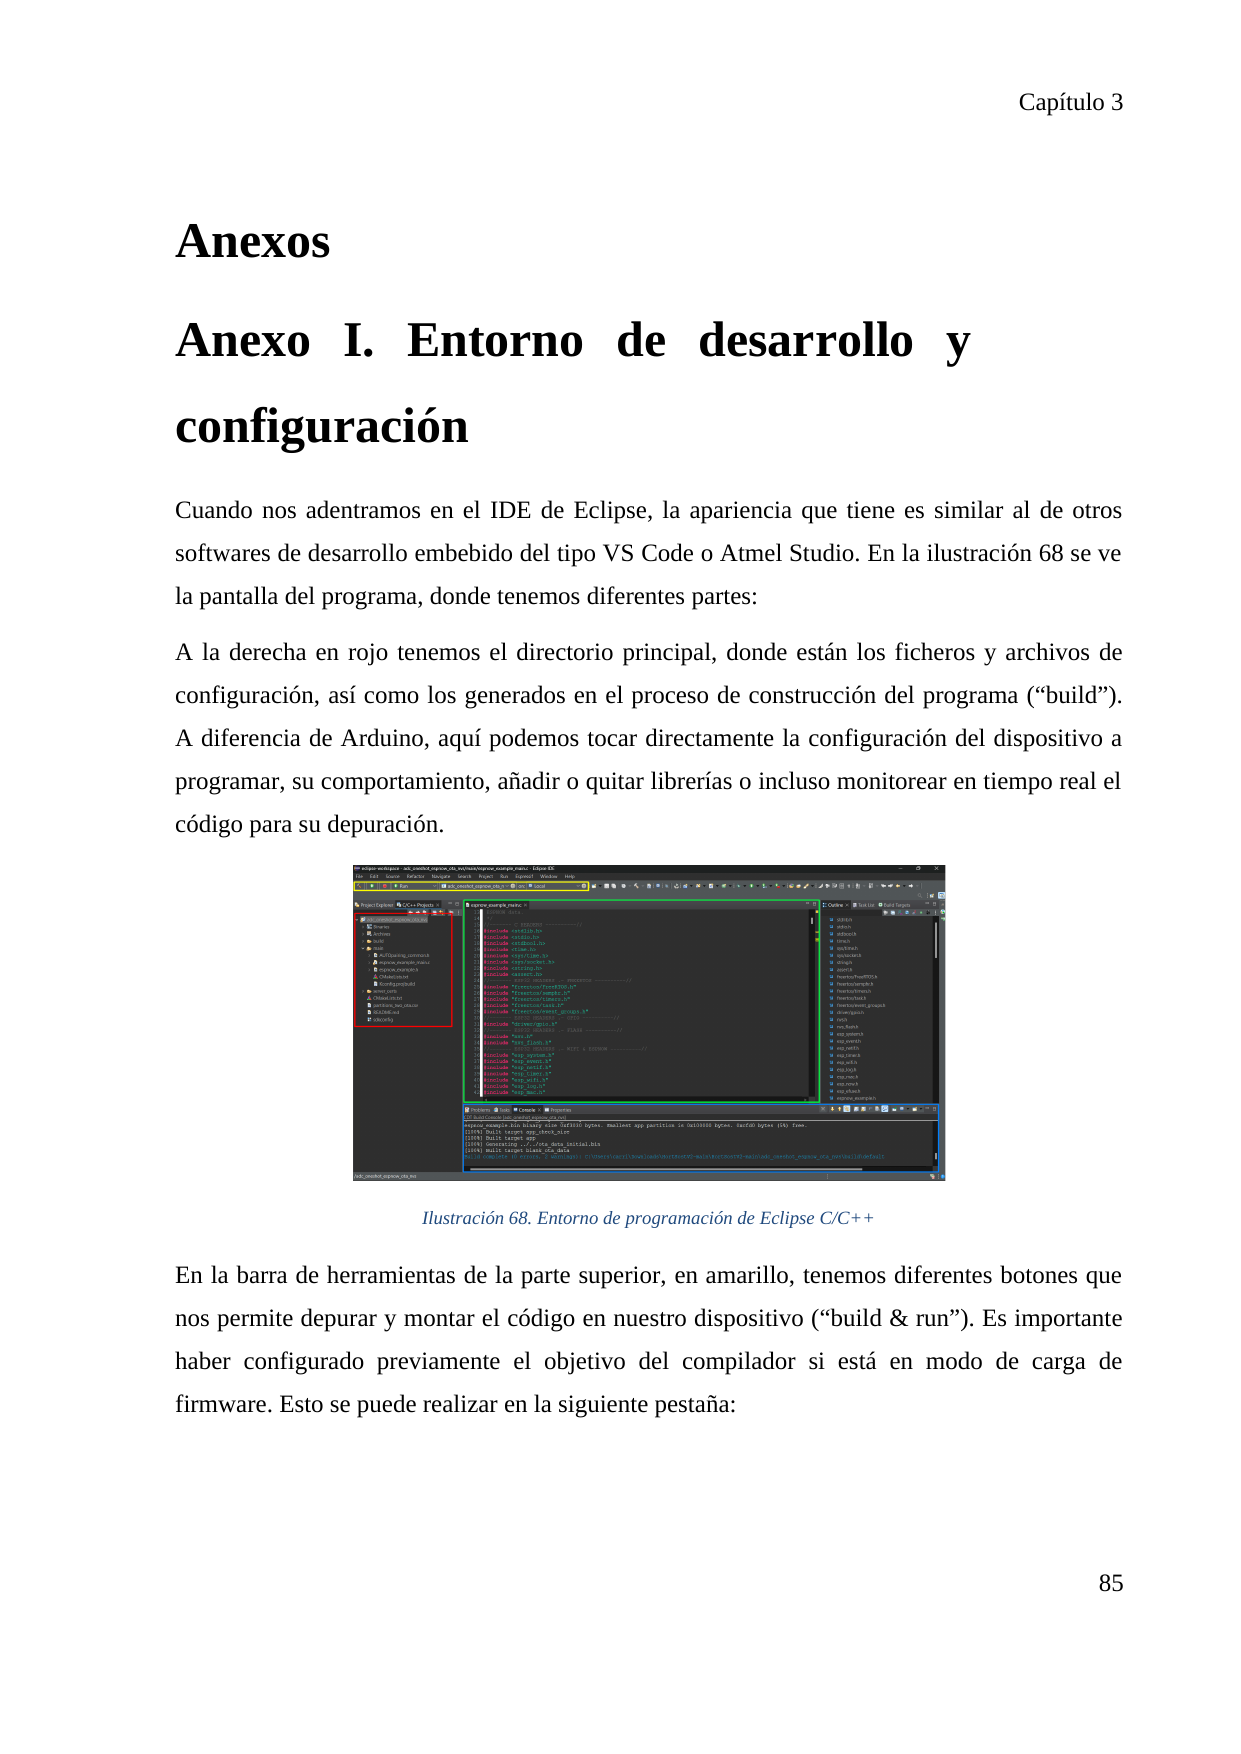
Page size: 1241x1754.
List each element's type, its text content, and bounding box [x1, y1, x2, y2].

picture [353, 865, 946, 1181]
text A la derecha en rojo tenemos el directorio principal, donde están los ficheros y archivos de configuración, así como los generados en el proceso de construcción del programa (“build”). A diferencia de Arduino, aquí podemos tocar directamente la configuración del dispositivo a programar, su comportamiento, añadir o quitar librerías o incluso monitorear en tiempo real el código para su depuración. [175, 637, 1123, 838]
text En la barra de herramientas de la parte superior, en amarillo, tenemos diferentes botones que nos permite depurar y montar el código en nuestro dispositivo (“build & run”). Es importante haber configurado previamente el objetivo del compilador si está en modo de carga de firmware. Esto se puede realizar en la siguiente pestaña: [175, 1260, 1123, 1418]
text Cuando nos adentramos en el IDE de Eclipse, la apariencia que tiene es similar al de otros softwares de desarrollo embebido del tipo VS Code o Atmel Studio. En la ilustración 68 se ve la pantalla del programa, donde tenemos diferentes partes: [175, 495, 1123, 610]
subtitle Anexo I. Entorno de desarrollo y configuración [175, 310, 972, 454]
title Anexos [175, 211, 972, 269]
text Ilustración 68. Entorno de programación de Eclipse C/C++ [175, 1207, 1123, 1229]
